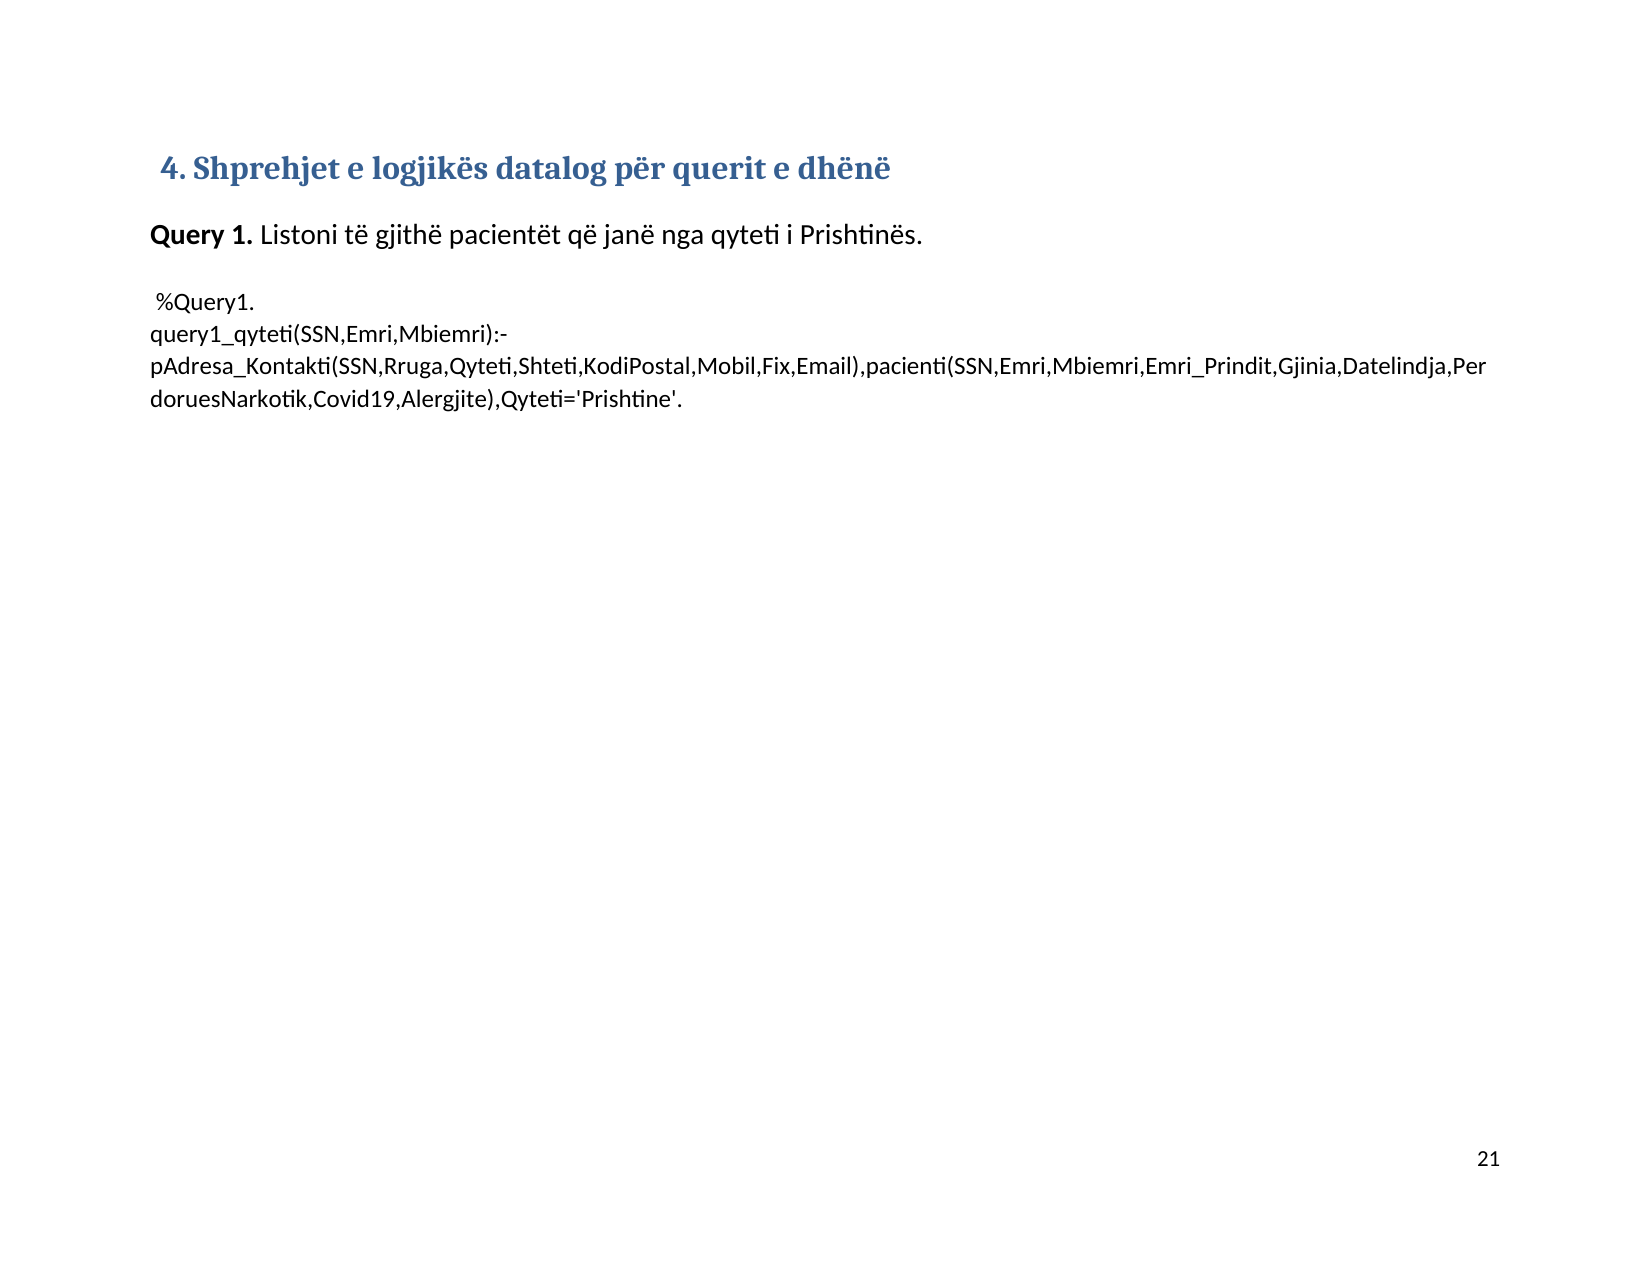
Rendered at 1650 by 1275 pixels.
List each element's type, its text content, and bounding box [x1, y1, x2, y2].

text 4. Shprehjet e logjikës datalog për querit e dhënë [150, 150, 1500, 216]
text Query 1. Listoni të gjithë pacientët që janë nga qyteti i Prishtinës. %Query1. query1_qyteti(SSN,Emri,Mbiemri):-pAdresa_Kontakti(SSN,Rruga,Qyteti,Shteti,KodiPostal,Mobil,Fix,Email),pacienti(SSN,Emri,Mbiemri,Emri_Prindit,Gjinia,Datelindja,PerdoruesNarkotik,Covid19,Alergjite),Qyteti='Prishtine'. Query 2. Cilët pacientë (SSN-të dhe emrat e tyre) kanë paguar fatura në vlerë mbi 150 Euro? %Query2. query2_cmimi(SSN):-fatura(FID,SSN,Sherbimi_Spitalor_Euro,Lab_Cmimi_Euro,Cmimi_tot_pa_TVSH_Euro,TVSH_Perqindje,Cmimi_tot_me_TVSH_Euro,Data),Cmimi_tot_me_TVSH_Euro>150. query2_konfirmimi(SSN):-pagesa(PID,FID,SSN,BID,Konfirmimi,Data),Konfirmimi='true'. query2_join(SSN):-query2_cmimi(SSN),query2_konfirmimi(SSN). query2_rezultati(SSN,Emri,Mbiemri):-query2_join(SSN),pacienti(SSN,Emri,Mbiemri,Emri_Prindit,Gjinia,Datelindja,PerdoruesNarkotik,Covid19,Alergjite). Query 3. Paraqitni të gjitha terminet e vizitave që janë caktuar për nesër për radiologji. [150, 216, 1500, 475]
